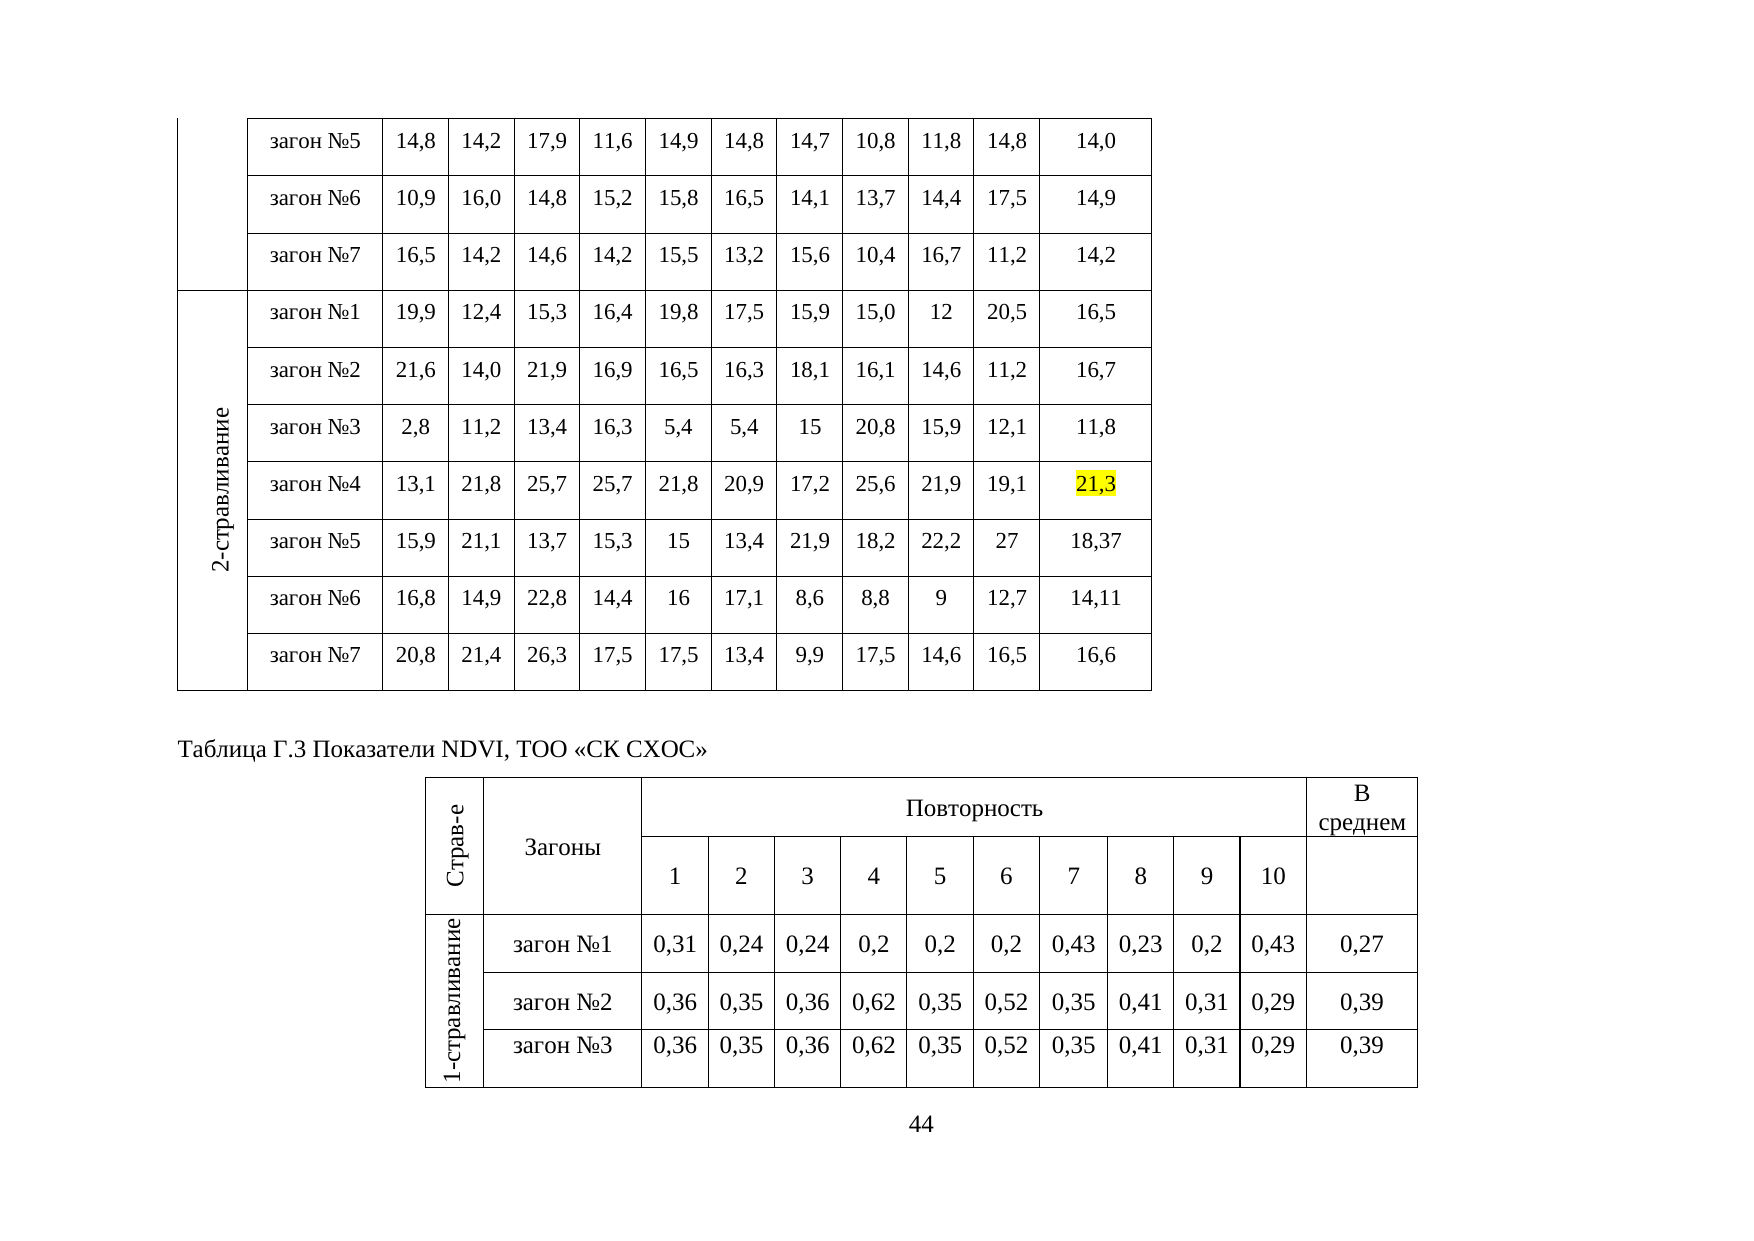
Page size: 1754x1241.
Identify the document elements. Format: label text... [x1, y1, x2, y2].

table_cell 0,35 [907, 1030, 973, 1087]
table_cell 0,35 [1040, 1030, 1107, 1087]
table_cell 16 [646, 577, 711, 633]
table_cell 16,0 [449, 176, 514, 232]
table_cell 20,9 [712, 462, 776, 518]
table_cell 11,2 [974, 348, 1039, 404]
table_cell 14,9 [449, 577, 514, 633]
table_cell 11,8 [909, 119, 973, 175]
table_cell 0,2 [907, 915, 973, 972]
table_cell 12,1 [974, 405, 1039, 461]
table_cell 0,41 [1108, 973, 1173, 1029]
table_header Повторность [642, 778, 1306, 836]
table_cell 11,2 [974, 234, 1039, 290]
table_cell 14,7 [777, 119, 842, 175]
table_cell 6 [974, 837, 1039, 914]
table_cell загон №3 [484, 1030, 641, 1087]
table_cell 13,4 [712, 520, 776, 576]
table_cell 15,8 [646, 176, 711, 232]
table_cell 16,3 [580, 405, 645, 461]
table_cell 15,2 [580, 176, 645, 232]
table_cell 8,6 [777, 577, 842, 633]
table_cell 16,1 [843, 348, 908, 404]
table_cell 0,36 [642, 973, 708, 1029]
table_cell 15,0 [843, 291, 908, 347]
table_header Загоны [484, 778, 641, 914]
table_cell 5 [907, 837, 973, 914]
table_cell загон №1 [248, 291, 382, 347]
table_cell 17,2 [777, 462, 842, 518]
table_cell загон №6 [248, 176, 382, 232]
table_cell 17,5 [580, 634, 645, 690]
table_cell 21,8 [646, 462, 711, 518]
table_cell 9 [909, 577, 973, 633]
table_cell 9,9 [777, 634, 842, 690]
table_cell 0,36 [775, 973, 840, 1029]
table_cell 10,8 [843, 119, 908, 175]
table_cell 16,8 [383, 577, 448, 633]
table_cell 11,8 [1040, 405, 1151, 461]
table_cell 26,3 [515, 634, 579, 690]
table_cell 7 [1040, 837, 1107, 914]
table_cell 14,1 [777, 176, 842, 232]
table_cell 15,6 [777, 234, 842, 290]
table_cell 1-стравливание [426, 915, 483, 1087]
table_cell 16,7 [1040, 348, 1151, 404]
table_cell 12,4 [449, 291, 514, 347]
table_cell 8,8 [843, 577, 908, 633]
table_cell 17,5 [646, 634, 711, 690]
table_cell 25,7 [515, 462, 579, 518]
table_cell 20,8 [383, 634, 448, 690]
table_cell 18,37 [1040, 520, 1151, 576]
table_cell 21,3 [1040, 462, 1151, 518]
table_header Страв-е [426, 778, 483, 914]
table_cell 15,9 [777, 291, 842, 347]
table_cell 25,7 [580, 462, 645, 518]
table_cell 14,4 [580, 577, 645, 633]
table_cell 20,8 [843, 405, 908, 461]
table_cell 0,2 [1174, 915, 1239, 972]
table_cell 13,2 [712, 234, 776, 290]
table_cell 19,8 [646, 291, 711, 347]
table_cell 21,1 [449, 520, 514, 576]
table_cell 9 [1174, 837, 1239, 914]
table_cell 15 [646, 520, 711, 576]
table_cell 5,4 [712, 405, 776, 461]
table_cell 22,8 [515, 577, 579, 633]
table_cell 0,31 [1174, 973, 1239, 1029]
table_cell 0,29 [1241, 973, 1306, 1029]
table_cell 17,1 [712, 577, 776, 633]
table_cell 16,5 [383, 234, 448, 290]
table_header В среднем [1307, 778, 1417, 836]
table_cell 2 [709, 837, 774, 914]
table_cell 14,9 [646, 119, 711, 175]
table_cell 0,29 [1241, 1030, 1306, 1087]
table_cell 15,9 [383, 520, 448, 576]
table_cell 27 [974, 520, 1039, 576]
table_cell 15 [777, 405, 842, 461]
table_cell 0,23 [1108, 915, 1173, 972]
table_cell 21,4 [449, 634, 514, 690]
table_cell 17,5 [843, 634, 908, 690]
table_cell 0,35 [907, 973, 973, 1029]
table_cell 25,6 [843, 462, 908, 518]
table_cell загон №7 [248, 234, 382, 290]
table_cell 21,9 [515, 348, 579, 404]
table_cell 14,8 [712, 119, 776, 175]
table_cell 14,8 [515, 176, 579, 232]
table_cell 4 [841, 837, 906, 914]
table_cell 17,5 [712, 291, 776, 347]
table_cell 22,2 [909, 520, 973, 576]
table_cell 10,4 [843, 234, 908, 290]
table_cell 19,9 [383, 291, 448, 347]
table_cell 17,9 [515, 119, 579, 175]
table_cell 11,2 [449, 405, 514, 461]
table_cell 14,2 [449, 234, 514, 290]
table_cell 16,5 [1040, 291, 1151, 347]
table_cell 14,0 [1040, 119, 1151, 175]
table_cell 21,8 [449, 462, 514, 518]
table_cell 14,8 [383, 119, 448, 175]
table_cell 5,4 [646, 405, 711, 461]
text Таблица Г.3 Показатели NDVI, ТОО «СК СХОС» [177, 734, 1665, 763]
table_cell 15,5 [646, 234, 711, 290]
table_cell 16,7 [909, 234, 973, 290]
table_cell 10 [1241, 837, 1306, 914]
table_cell 13,4 [712, 634, 776, 690]
table_cell 14,4 [909, 176, 973, 232]
table_cell 15,9 [909, 405, 973, 461]
table_cell 21,9 [777, 520, 842, 576]
table_cell 16,3 [712, 348, 776, 404]
table_cell 16,6 [1040, 634, 1151, 690]
table_cell 14,8 [974, 119, 1039, 175]
table_cell 0,24 [709, 915, 774, 972]
table_cell загон №1 [484, 915, 641, 972]
table_cell 16,5 [646, 348, 711, 404]
table_cell 2-стравливание [178, 291, 247, 690]
table_cell 18,2 [843, 520, 908, 576]
table_cell загон №2 [248, 348, 382, 404]
table_cell загон №2 [484, 973, 641, 1029]
table_cell 0,39 [1307, 973, 1417, 1029]
table_cell 14,6 [909, 348, 973, 404]
table_cell 14,2 [580, 234, 645, 290]
table_cell 0,39 [1307, 1030, 1417, 1087]
table_cell 0,2 [974, 915, 1039, 972]
table_cell 19,1 [974, 462, 1039, 518]
table_cell 1 [642, 837, 708, 914]
table_cell 2,8 [383, 405, 448, 461]
table_cell 0,52 [974, 973, 1039, 1029]
table_cell 14,0 [449, 348, 514, 404]
table_cell 12 [909, 291, 973, 347]
table_cell 13,1 [383, 462, 448, 518]
table_cell загон №4 [248, 462, 382, 518]
table_cell 15,3 [580, 520, 645, 576]
table_cell 16,5 [712, 176, 776, 232]
table_cell загон №5 [248, 520, 382, 576]
table_cell 14,2 [449, 119, 514, 175]
table_cell загон №6 [248, 577, 382, 633]
table_cell 20,5 [974, 291, 1039, 347]
table_cell 0,52 [974, 1030, 1039, 1087]
table_cell 14,6 [515, 234, 579, 290]
table_cell 16,9 [580, 348, 645, 404]
table_cell 13,4 [515, 405, 579, 461]
table_cell 3 [775, 837, 840, 914]
table_cell 14,9 [1040, 176, 1151, 232]
table_cell загон №5 [248, 119, 382, 175]
table_cell 10,9 [383, 176, 448, 232]
table_cell 0,24 [775, 915, 840, 972]
table_cell 0,31 [1174, 1030, 1239, 1087]
table_cell 15,3 [515, 291, 579, 347]
table_cell 0,31 [642, 915, 708, 972]
table_cell загон №7 [248, 634, 382, 690]
table_cell 0,43 [1040, 915, 1107, 972]
table_cell 0,27 [1307, 915, 1417, 972]
table_cell 0,41 [1108, 1030, 1173, 1087]
table_cell 0,35 [709, 973, 774, 1029]
table_cell 0,62 [841, 1030, 906, 1087]
table_cell загон №3 [248, 405, 382, 461]
table_cell 14,6 [909, 634, 973, 690]
table_cell 8 [1108, 837, 1173, 914]
table_cell 11,6 [580, 119, 645, 175]
table_cell 0,62 [841, 973, 906, 1029]
table_cell 21,6 [383, 348, 448, 404]
table_cell 14,11 [1040, 577, 1151, 633]
table_cell 13,7 [843, 176, 908, 232]
table_cell 12,7 [974, 577, 1039, 633]
table_cell 21,9 [909, 462, 973, 518]
table_cell 18,1 [777, 348, 842, 404]
table_cell 0,35 [1040, 973, 1107, 1029]
table_cell 16,5 [974, 634, 1039, 690]
table_cell 0,36 [775, 1030, 840, 1087]
table_cell 17,5 [974, 176, 1039, 232]
table_cell 14,2 [1040, 234, 1151, 290]
table_cell 13,7 [515, 520, 579, 576]
table_cell 0,35 [709, 1030, 774, 1087]
table_cell 0,43 [1241, 915, 1306, 972]
table_cell [1307, 837, 1417, 914]
table_cell 0,2 [841, 915, 906, 972]
table_cell 0,36 [642, 1030, 708, 1087]
table_cell 16,4 [580, 291, 645, 347]
